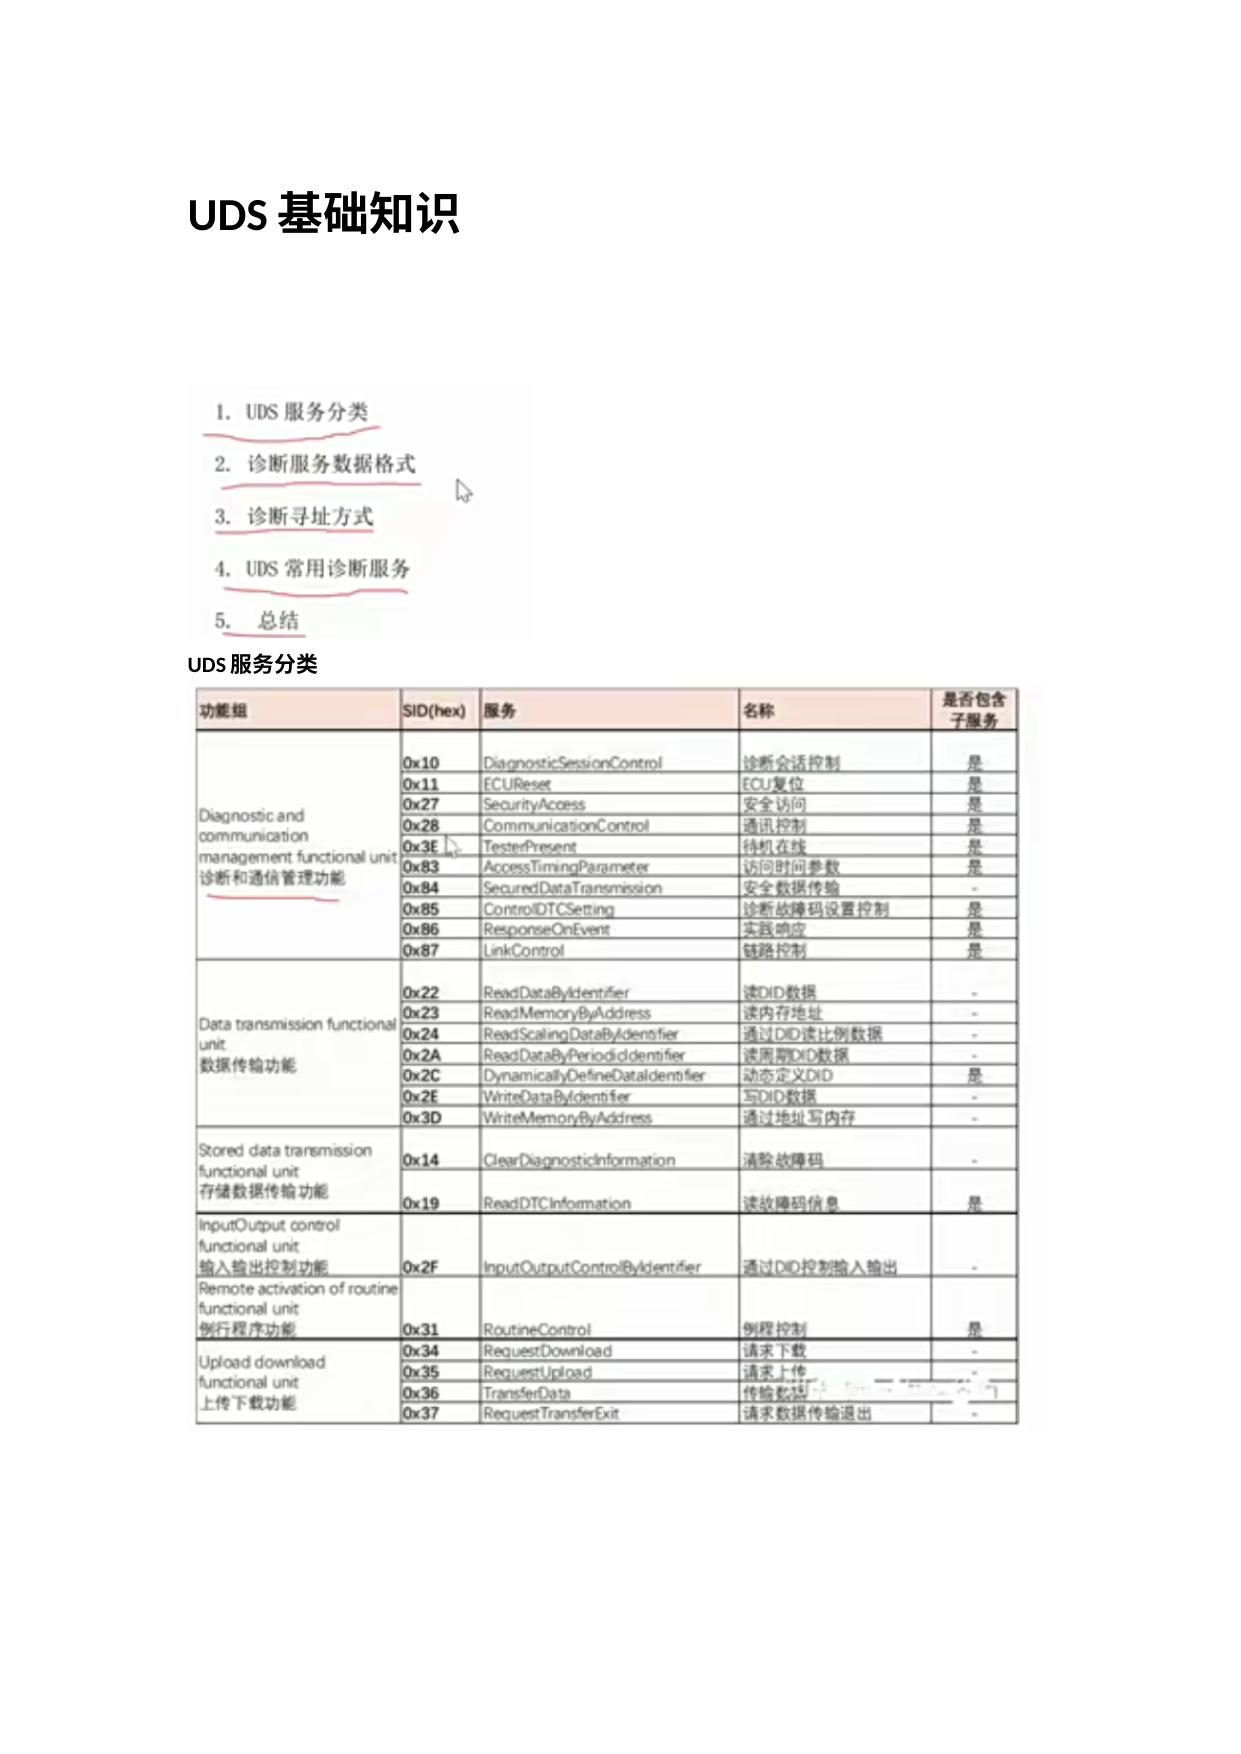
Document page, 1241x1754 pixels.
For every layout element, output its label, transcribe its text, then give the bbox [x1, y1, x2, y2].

picture [187, 679, 1042, 1431]
picture [187, 386, 533, 638]
subtitle UDS基础知识 [187, 162, 1053, 259]
text UDS服务分类 [187, 647, 1053, 679]
